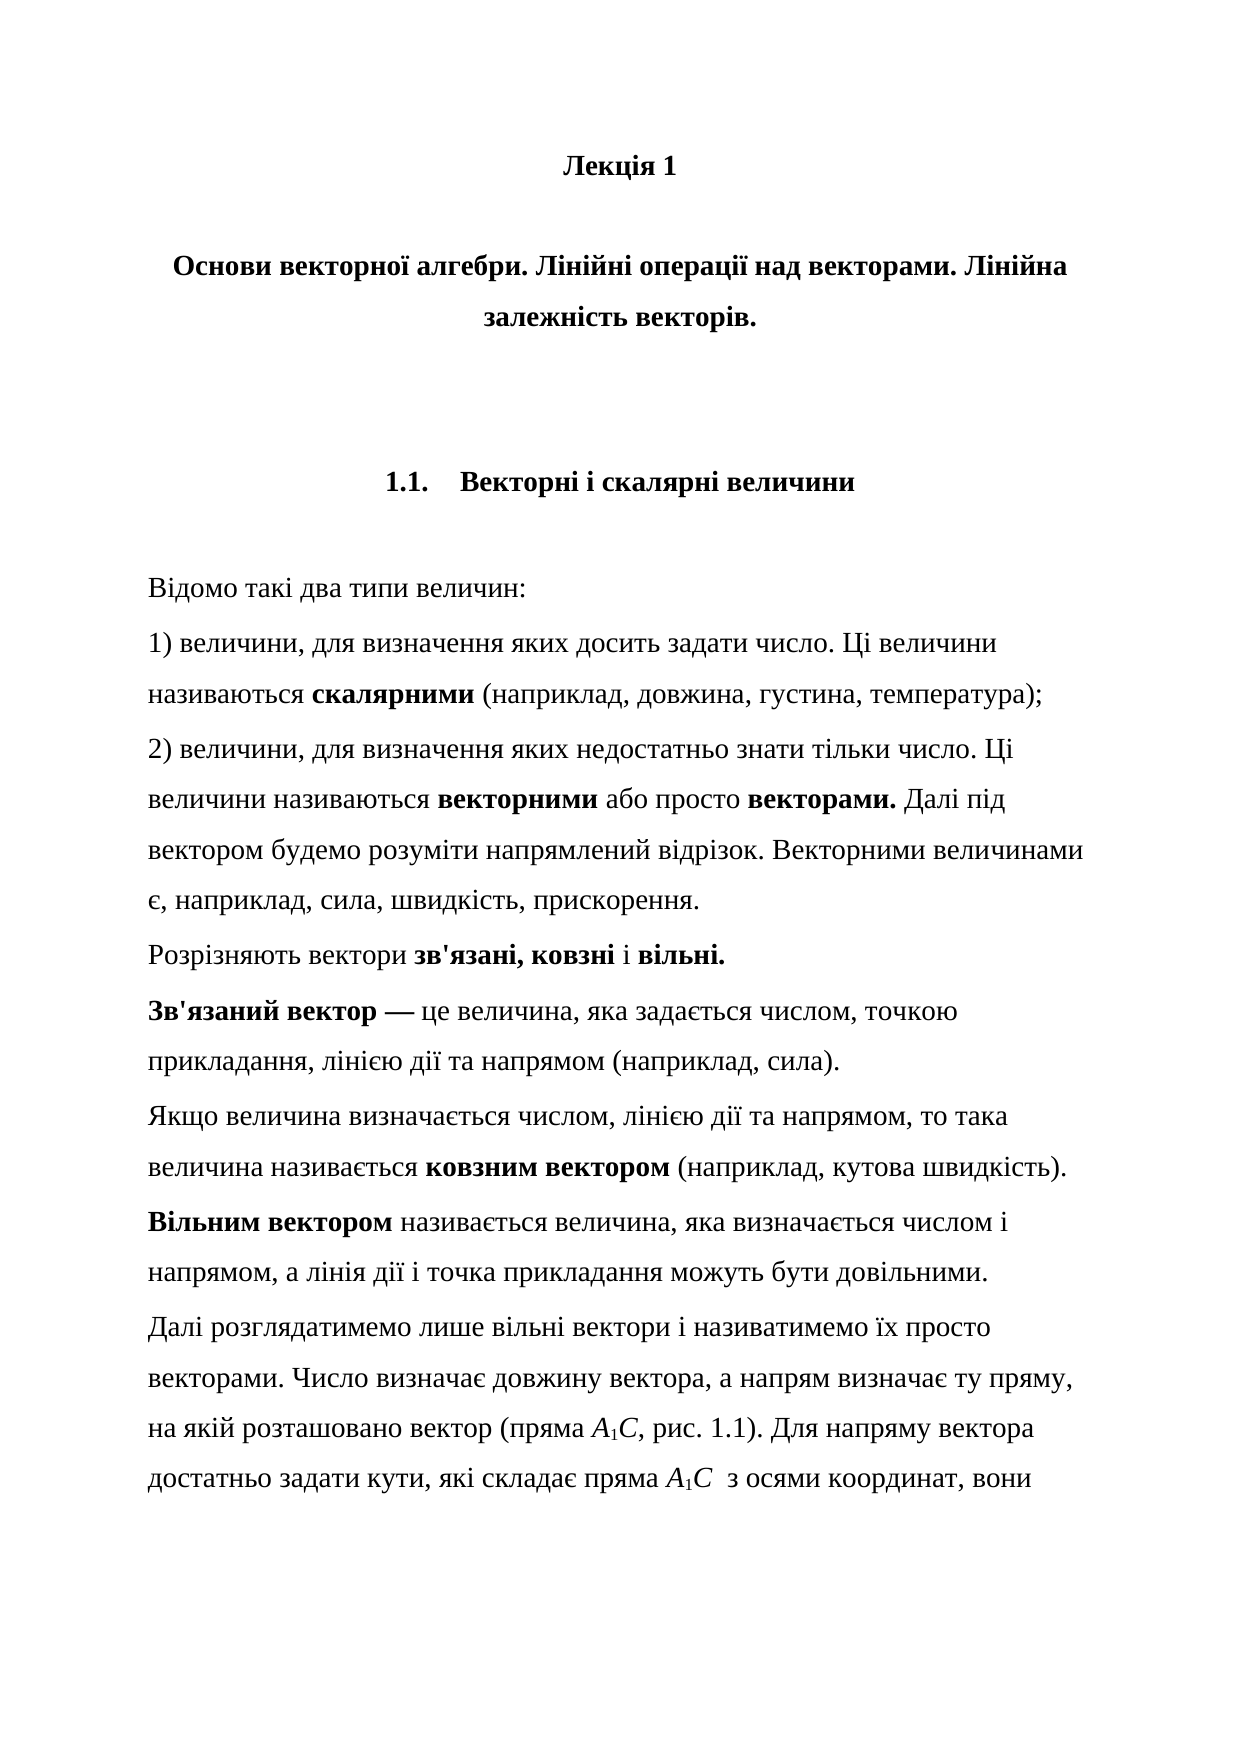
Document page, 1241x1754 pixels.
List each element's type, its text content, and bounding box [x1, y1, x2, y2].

text Вільним вектором називається величина, яка визначається числом і напрямом, а лінія дії і точка прикладання можуть бути довільними. [148, 1204, 1092, 1288]
text Якщо величина визначається числом, лінією дії та напрямом, то така величина називається ковзним вектором (наприклад, кутова швидкість). [148, 1098, 1092, 1182]
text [148, 1309, 1092, 1494]
text 2) величини, для визначення яких недостатньо знати тільки число. Ці величини називаються векторними або просто векторами. Далі під вектором будемо розуміти напрямлений відрізок. Векторними величинами є, наприклад, сила, швидкість, прискорення. [148, 731, 1092, 916]
text Розрізняють вектори зв'язані, ковзні і вільні. [148, 937, 1092, 971]
text Відомо такі два типи величин: [148, 570, 1092, 604]
text Лекція 1 [148, 148, 1092, 181]
list Векторні і скалярні величини [148, 464, 1092, 498]
text Основи векторної алгебри. Лінійні операції над векторами. Лінійна залежність векторів. [148, 248, 1092, 332]
text 1) величини, для визначення яких досить задати число. Ці величини називаються скалярними (наприклад, довжина, густина, температура); [148, 626, 1092, 709]
text Зв'язаний вектор — це величина, яка задається числом, точкою прикладання, лінією дії та напрямом (наприклад, сила). [148, 993, 1092, 1077]
